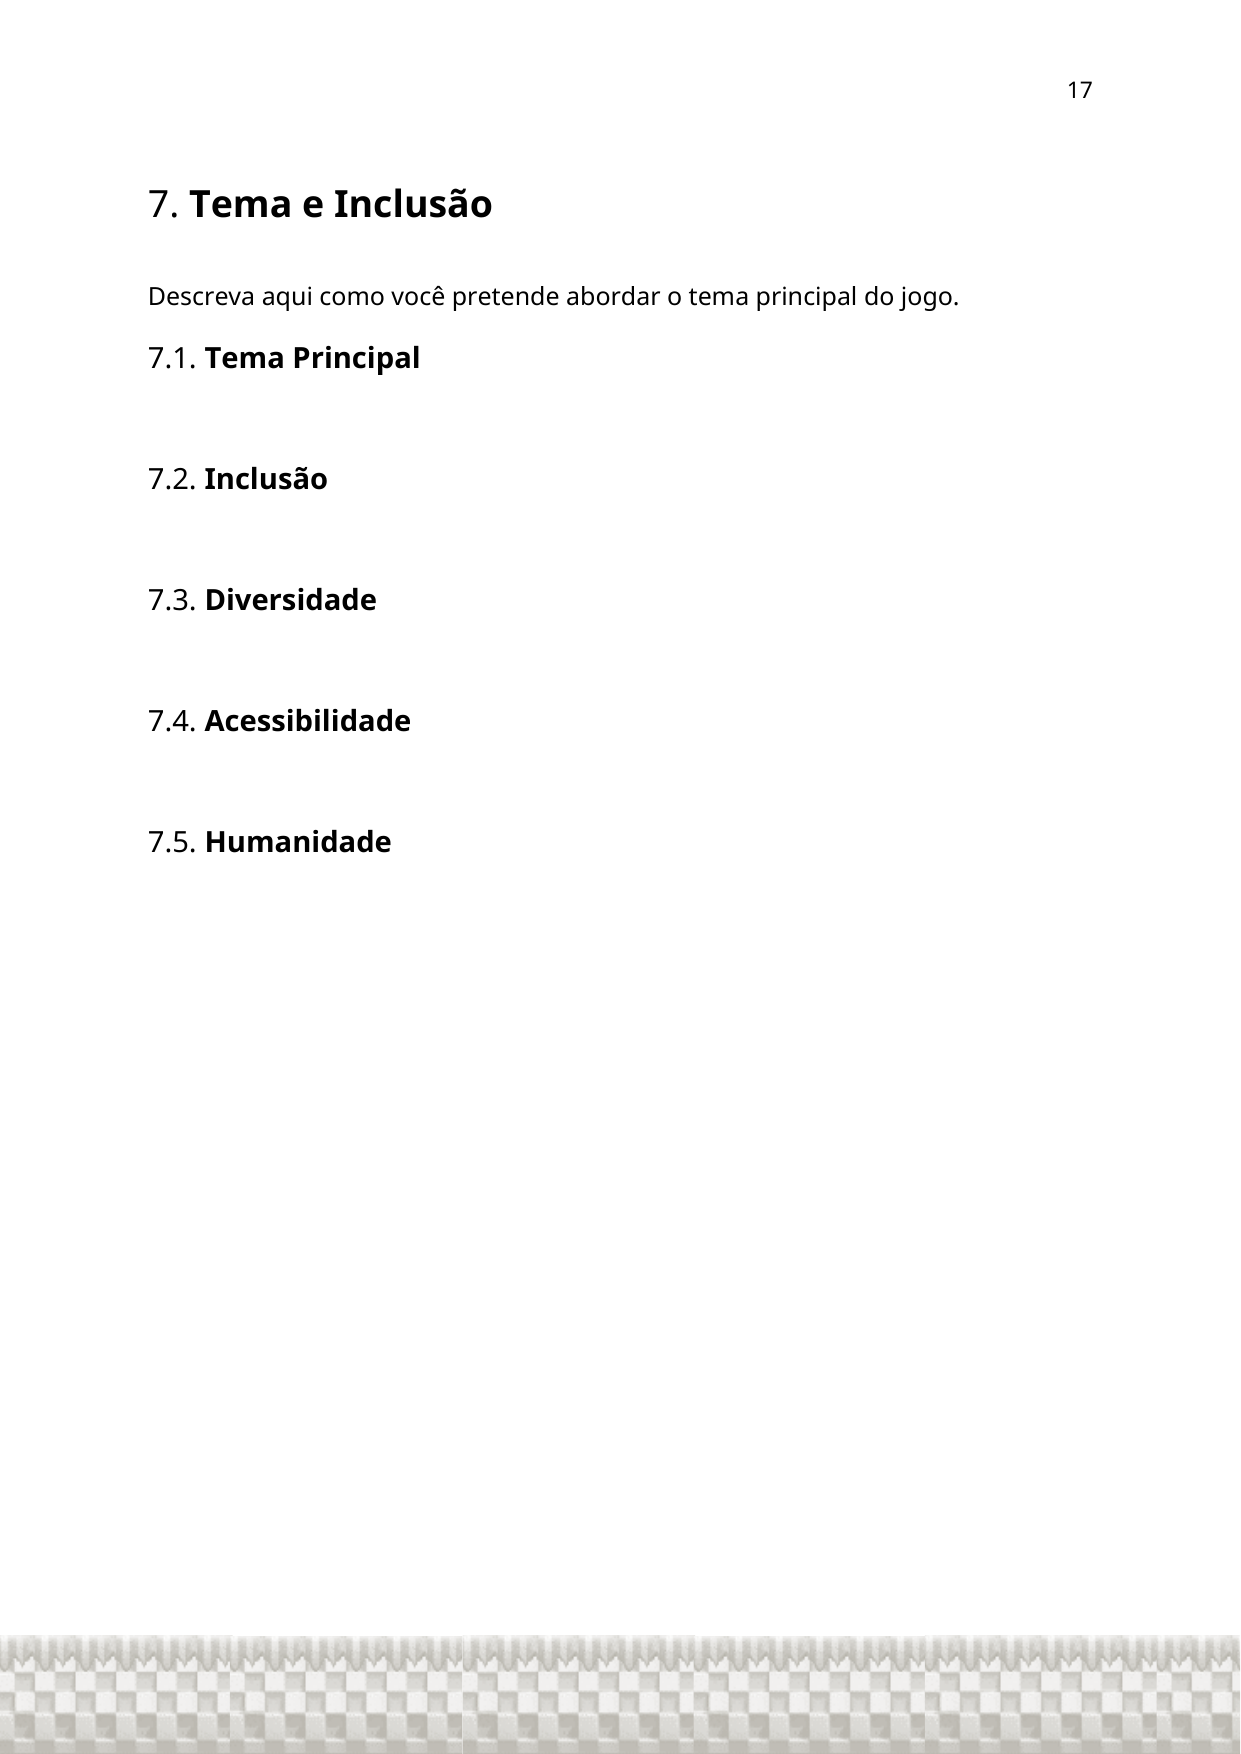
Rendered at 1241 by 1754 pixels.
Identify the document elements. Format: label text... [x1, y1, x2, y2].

subtitle Acessibilidade [148, 700, 1093, 740]
subtitle Humanidade [148, 821, 1093, 861]
text Descreva aqui como você pretende abordar o tema principal do jogo. [148, 278, 1093, 312]
subtitle Tema e Inclusão [148, 177, 1093, 228]
subtitle Inclusão [148, 458, 1093, 498]
subtitle Diversidade [148, 579, 1093, 619]
subtitle Tema Principal [148, 337, 1093, 377]
